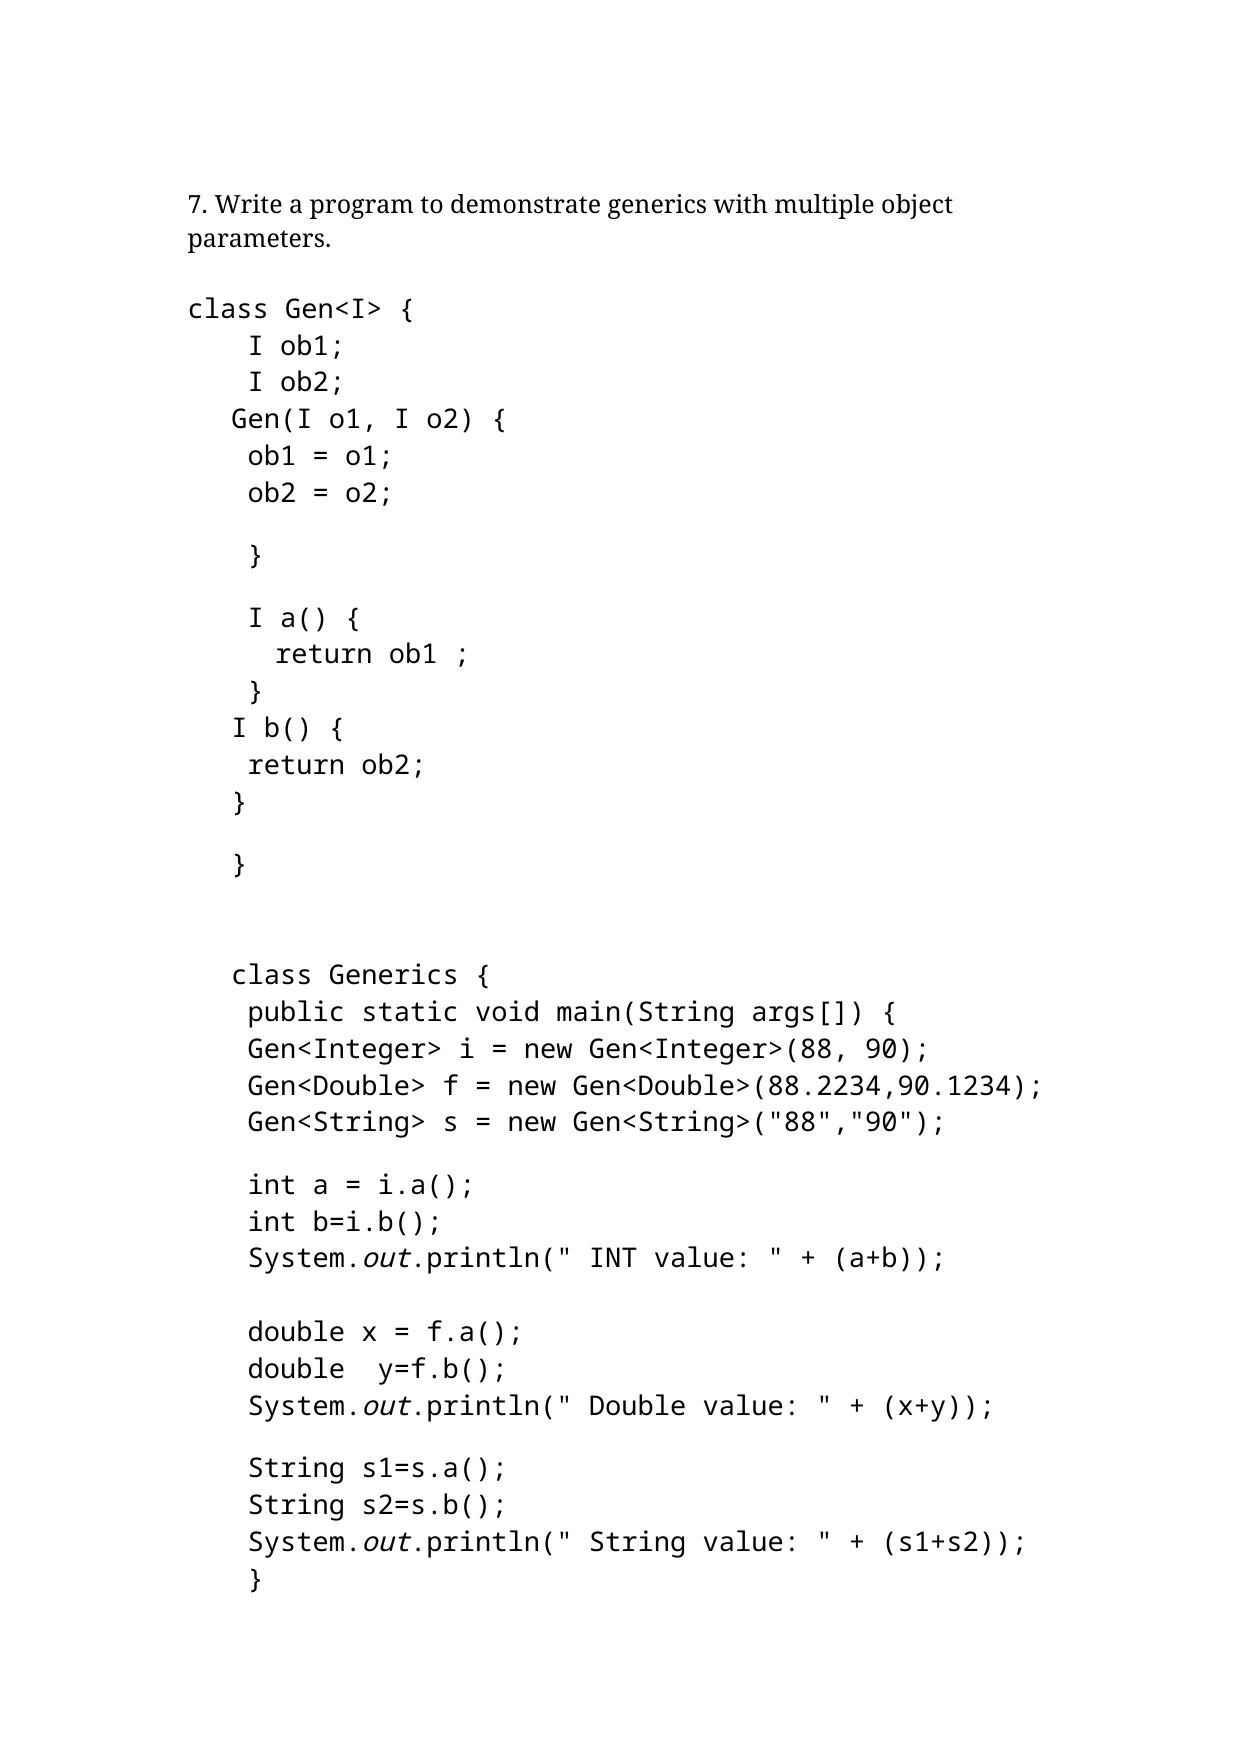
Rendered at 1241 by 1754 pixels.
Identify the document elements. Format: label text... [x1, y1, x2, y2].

text String s2=s.b(); [187, 1486, 1053, 1522]
text return ob2; [187, 746, 1053, 782]
text } [187, 536, 1053, 573]
text I a() { [187, 598, 1053, 635]
text return ob1 ; [187, 635, 1053, 672]
text System.out.println(" Double value: " + (x+y)); [187, 1386, 1053, 1423]
text double x = f.a(); [187, 1313, 1053, 1349]
text } [187, 782, 1053, 819]
text } [187, 1559, 1053, 1596]
text int b=i.b(); [187, 1202, 1053, 1239]
text public static void main(String args[]) { [187, 992, 1053, 1029]
text Gen<Integer> i = new Gen<Integer>(88, 90); [187, 1029, 1053, 1066]
text ob1 = o1; [187, 437, 1053, 473]
text ob2 = o2; [187, 473, 1053, 510]
text I b() { [187, 709, 1053, 746]
text Gen<Double> f = new Gen<Double>(88.2234,90.1234); [187, 1066, 1053, 1103]
text Gen<String> s = new Gen<String>("88","90"); [187, 1103, 1053, 1140]
text String s1=s.a(); [187, 1449, 1053, 1486]
text class Gen<I> { [187, 289, 1053, 326]
text I ob1; [187, 326, 1053, 363]
text } [187, 845, 1053, 882]
text } [187, 672, 1053, 709]
text Gen(I o1, I o2) { [187, 400, 1053, 437]
text class Generics { [187, 955, 1053, 992]
text System.out.println(" String value: " + (s1+s2)); [187, 1522, 1053, 1559]
text System.out.println(" INT value: " + (a+b)); [187, 1239, 1053, 1276]
text I ob2; [187, 363, 1053, 400]
text int a = i.a(); [187, 1165, 1053, 1202]
list Write a program to demonstrate generics with multiple object parameters. [187, 187, 1053, 255]
text double y=f.b(); [187, 1349, 1053, 1386]
